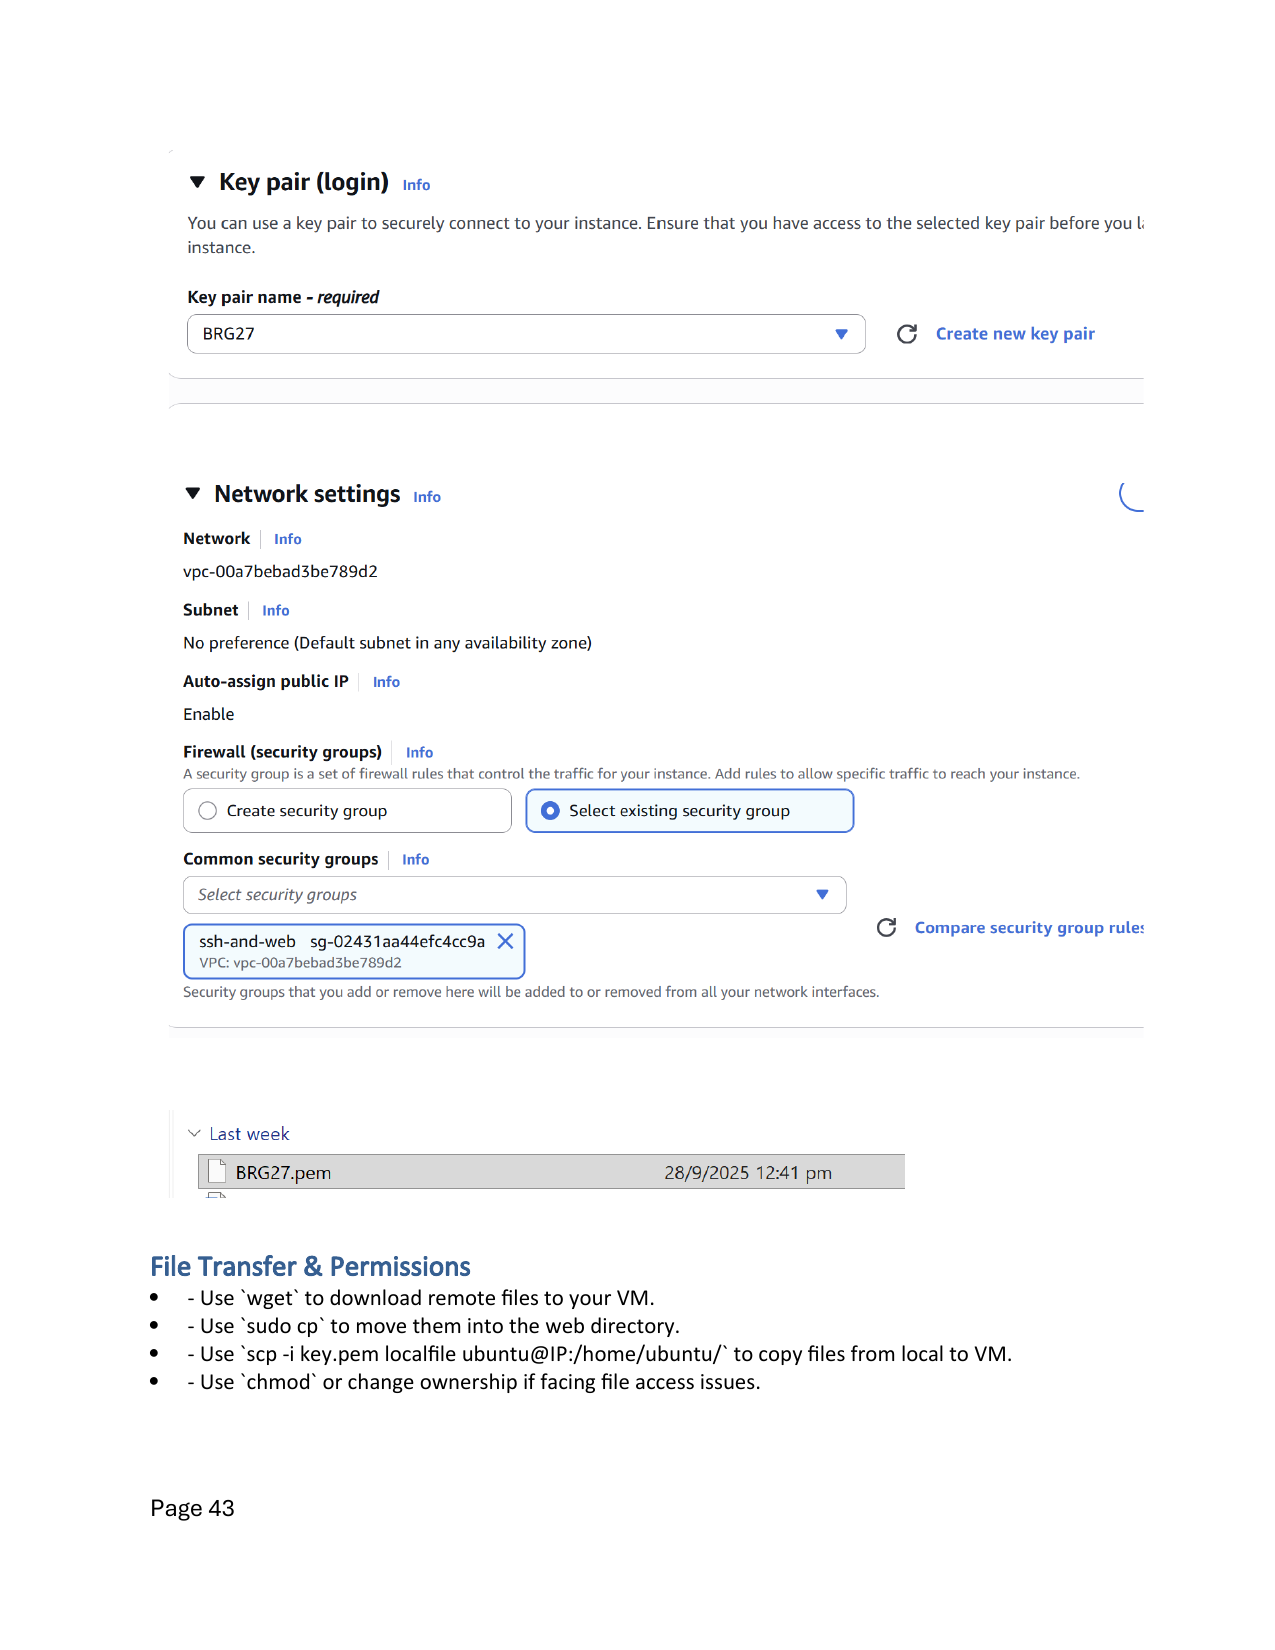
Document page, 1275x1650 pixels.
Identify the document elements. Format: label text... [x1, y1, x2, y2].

subtitle File Transfer & Permissions [150, 1247, 1125, 1283]
list - Use `scp -i key.pem localfile ubuntu@IP:/home/ubuntu/` to copy files from local to VM. [150, 1339, 1125, 1367]
list - Use `sudo cp` to move them into the web directory. [150, 1311, 1125, 1339]
list - Use `wget` to download remote files to your VM. [150, 1283, 1125, 1311]
list - Use `chmod` or change ownership if facing file access issues. [150, 1367, 1125, 1395]
